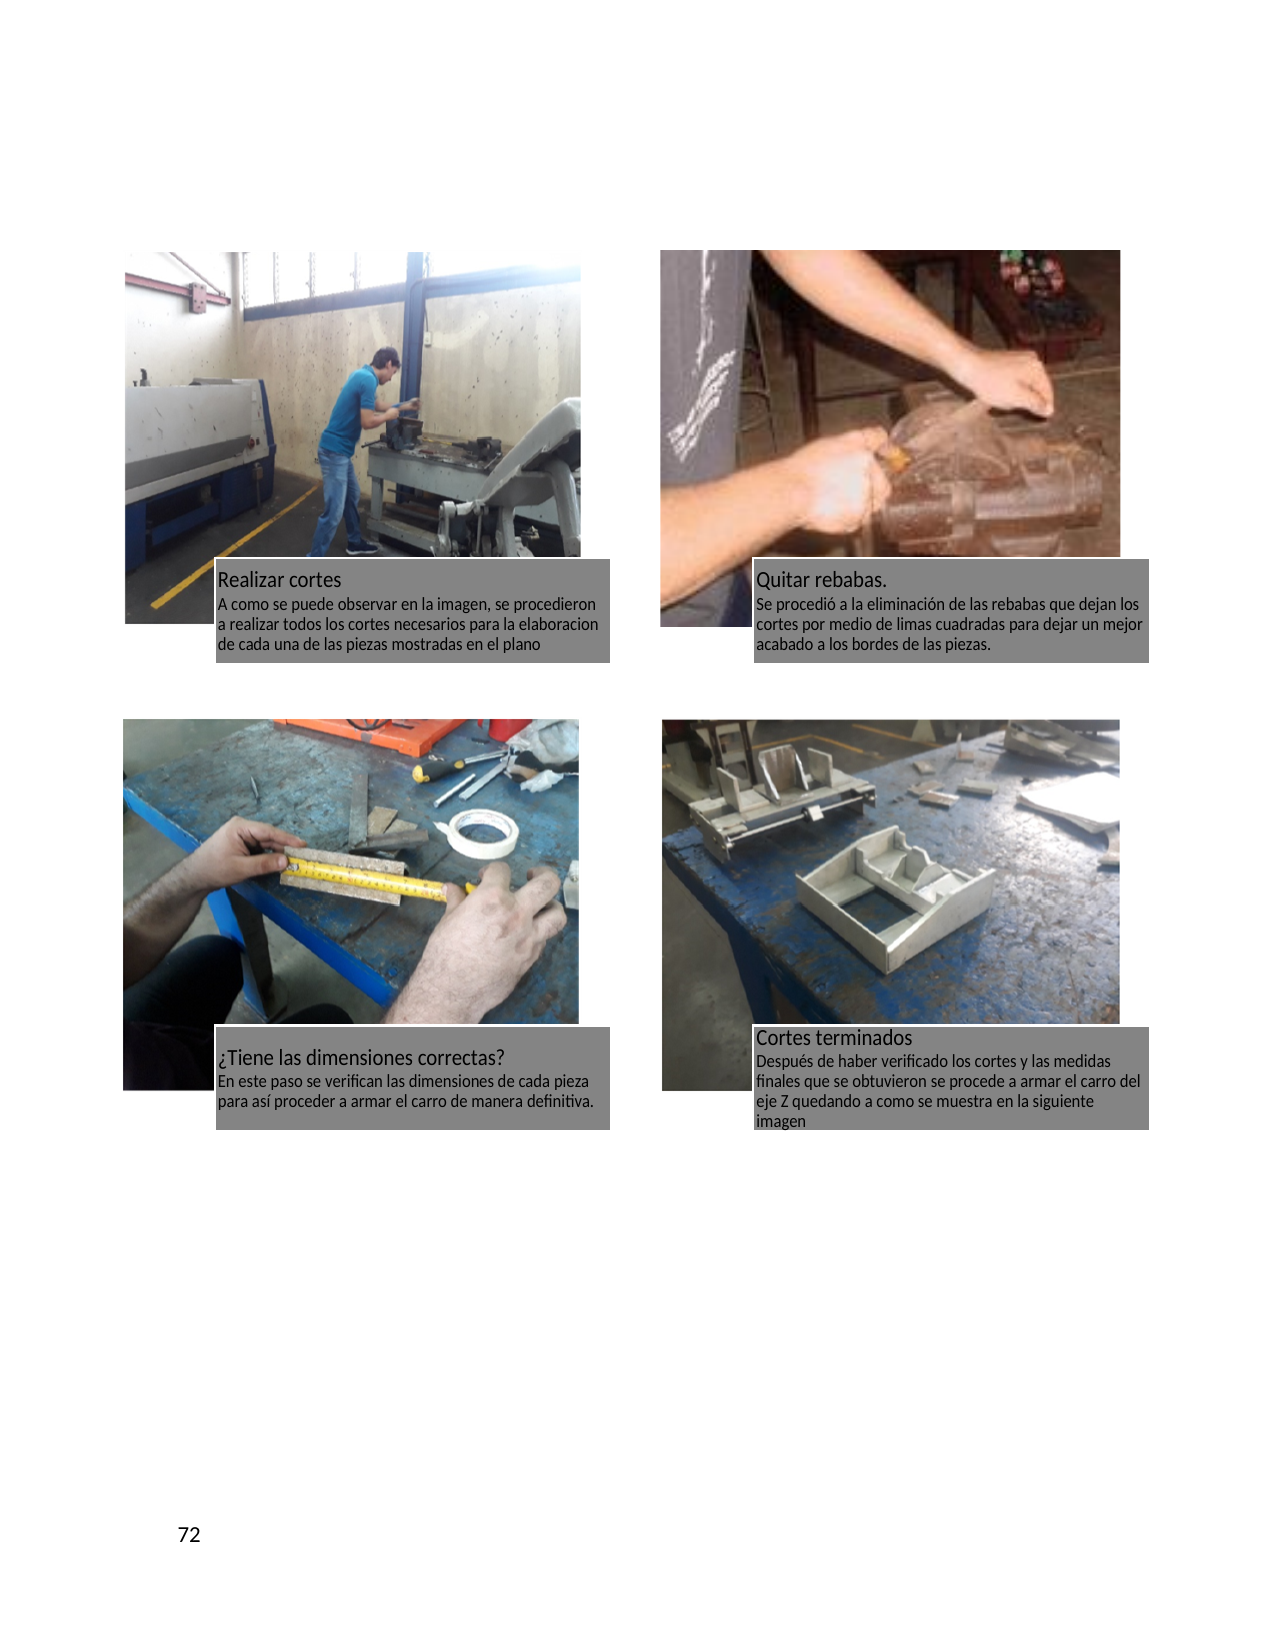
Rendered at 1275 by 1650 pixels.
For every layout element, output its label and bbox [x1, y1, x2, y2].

picture [122, 250, 582, 627]
picture [660, 250, 1121, 627]
picture [122, 717, 582, 1094]
picture [660, 717, 1121, 1094]
